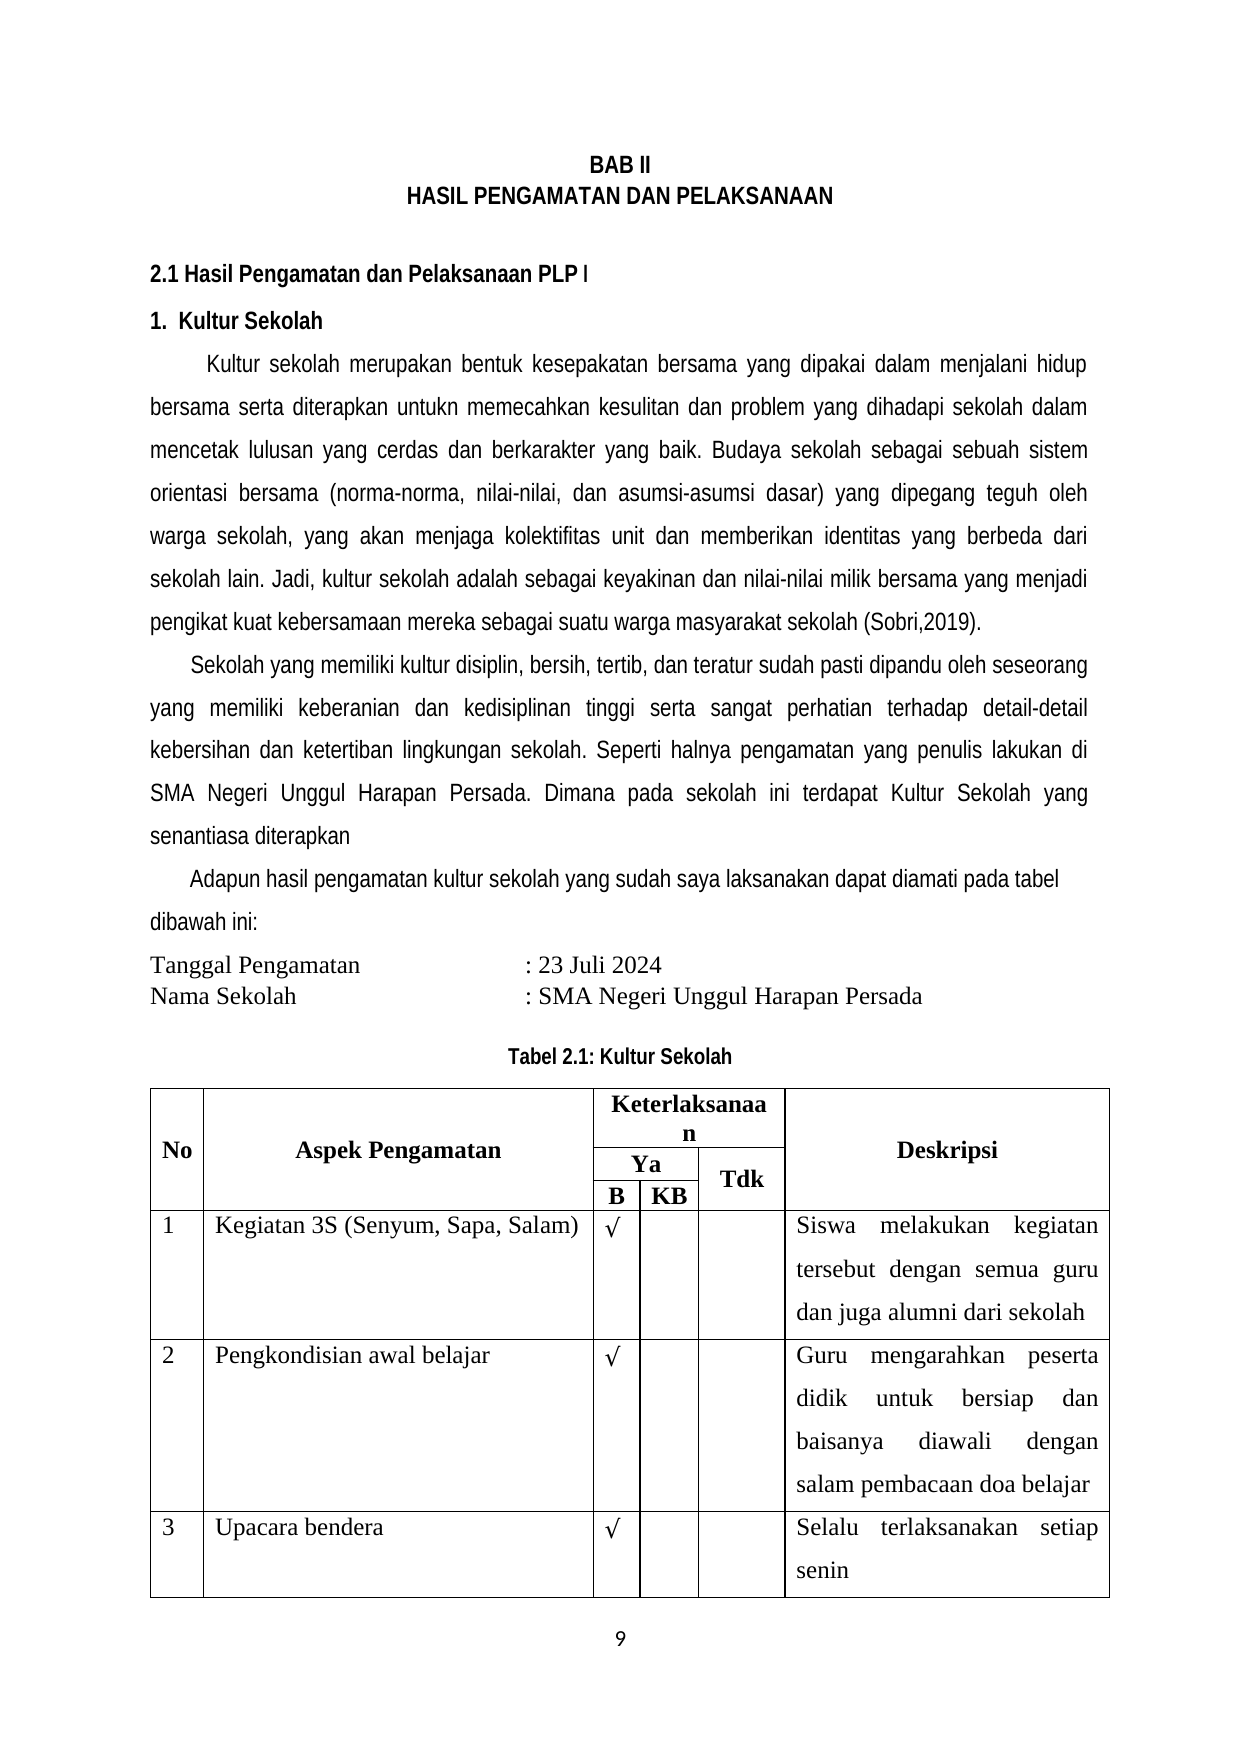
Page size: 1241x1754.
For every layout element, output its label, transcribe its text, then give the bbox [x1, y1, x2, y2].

subtitle BAB II [150, 150, 1090, 179]
table_cell Selalu terlaksanakan setiap senin [786, 1512, 1109, 1597]
table_cell B [594, 1181, 639, 1209]
subtitle Tabel 2.1: Kultur Sekolah [150, 1043, 1090, 1069]
table_cell 1 [151, 1211, 203, 1339]
subtitle 2.1 Hasil Pengamatan dan Pelaksanaan PLP I [150, 259, 1090, 287]
text Adapun hasil pengamatan kultur sekolah yang sudah saya laksanakan dapat diamati pada tabel dibawah ini: [150, 864, 1090, 936]
table_cell [699, 1340, 784, 1511]
table_cell Ya [594, 1148, 698, 1180]
table_cell [699, 1512, 784, 1597]
table_cell √ [594, 1340, 639, 1511]
table_cell [641, 1211, 698, 1339]
table_header Keterlaksanaan [594, 1089, 784, 1147]
text Nama Sekolah : SMA Negeri Unggul Harapan Persada [150, 981, 1090, 1010]
table_cell [641, 1340, 698, 1511]
table_cell 2 [151, 1340, 203, 1511]
table_cell √ [594, 1211, 639, 1339]
text Kultur sekolah merupakan bentuk kesepakatan bersama yang dipakai dalam menjalani hidup bersama serta diterapkan untukn memecahkan kesulitan dan problem yang dihadapi sekolah dalam mencetak lulusan yang cerdas dan berkarakter yang baik. Budaya sekolah sebagai sebuah sistem orientasi bersama (norma-norma, nilai-nilai, dan asumsi-asumsi dasar) yang dipegang teguh oleh warga sekolah, yang akan menjaga kolektifitas unit dan memberikan identitas yang berbeda dari sekolah lain. Jadi, kultur sekolah adalah sebagai keyakinan dan nilai-nilai milik bersama yang menjadi pengikat kuat kebersamaan mereka sebagai suatu warga masyarakat sekolah (Sobri,2019). [150, 349, 1090, 635]
table_cell [641, 1512, 698, 1597]
table_cell 3 [151, 1512, 203, 1597]
table_cell Siswa melakukan kegiatan tersebut dengan semua guru dan juga alumni dari sekolah [786, 1211, 1109, 1339]
table_cell Pengkondisian awal belajar [204, 1340, 593, 1511]
table_cell √ [594, 1512, 639, 1597]
table_cell Upacara bendera [204, 1512, 593, 1597]
text Tanggal Pengamatan : 23 Juli 2024 [150, 950, 1090, 979]
text Sekolah yang memiliki kultur disiplin, bersih, tertib, dan teratur sudah pasti dipandu oleh seseorang yang memiliki keberanian dan kedisiplinan tinggi serta sangat perhatian terhadap detail-detail kebersihan dan ketertiban lingkungan sekolah. Seperti halnya pengamatan yang penulis lakukan di SMA Negeri Unggul Harapan Persada. Dimana pada sekolah ini terdapat Kultur Sekolah yang senantiasa diterapkan [150, 650, 1090, 850]
text 1. Kultur Sekolah [150, 306, 1090, 335]
table_cell [699, 1211, 784, 1339]
table_header Deskripsi [786, 1089, 1109, 1209]
table_cell Kegiatan 3S (Senyum, Sapa, Salam) [204, 1211, 593, 1339]
table_cell Tdk [699, 1148, 784, 1209]
subtitle HASIL PENGAMATAN DAN PELAKSANAAN [150, 181, 1090, 209]
table_cell KB [641, 1181, 698, 1209]
table_header Aspek Pengamatan [204, 1089, 593, 1209]
table_cell Guru mengarahkan peserta didik untuk bersiap dan baisanya diawali dengan salam pembacaan doa belajar [786, 1340, 1109, 1511]
table_header No [151, 1089, 203, 1209]
